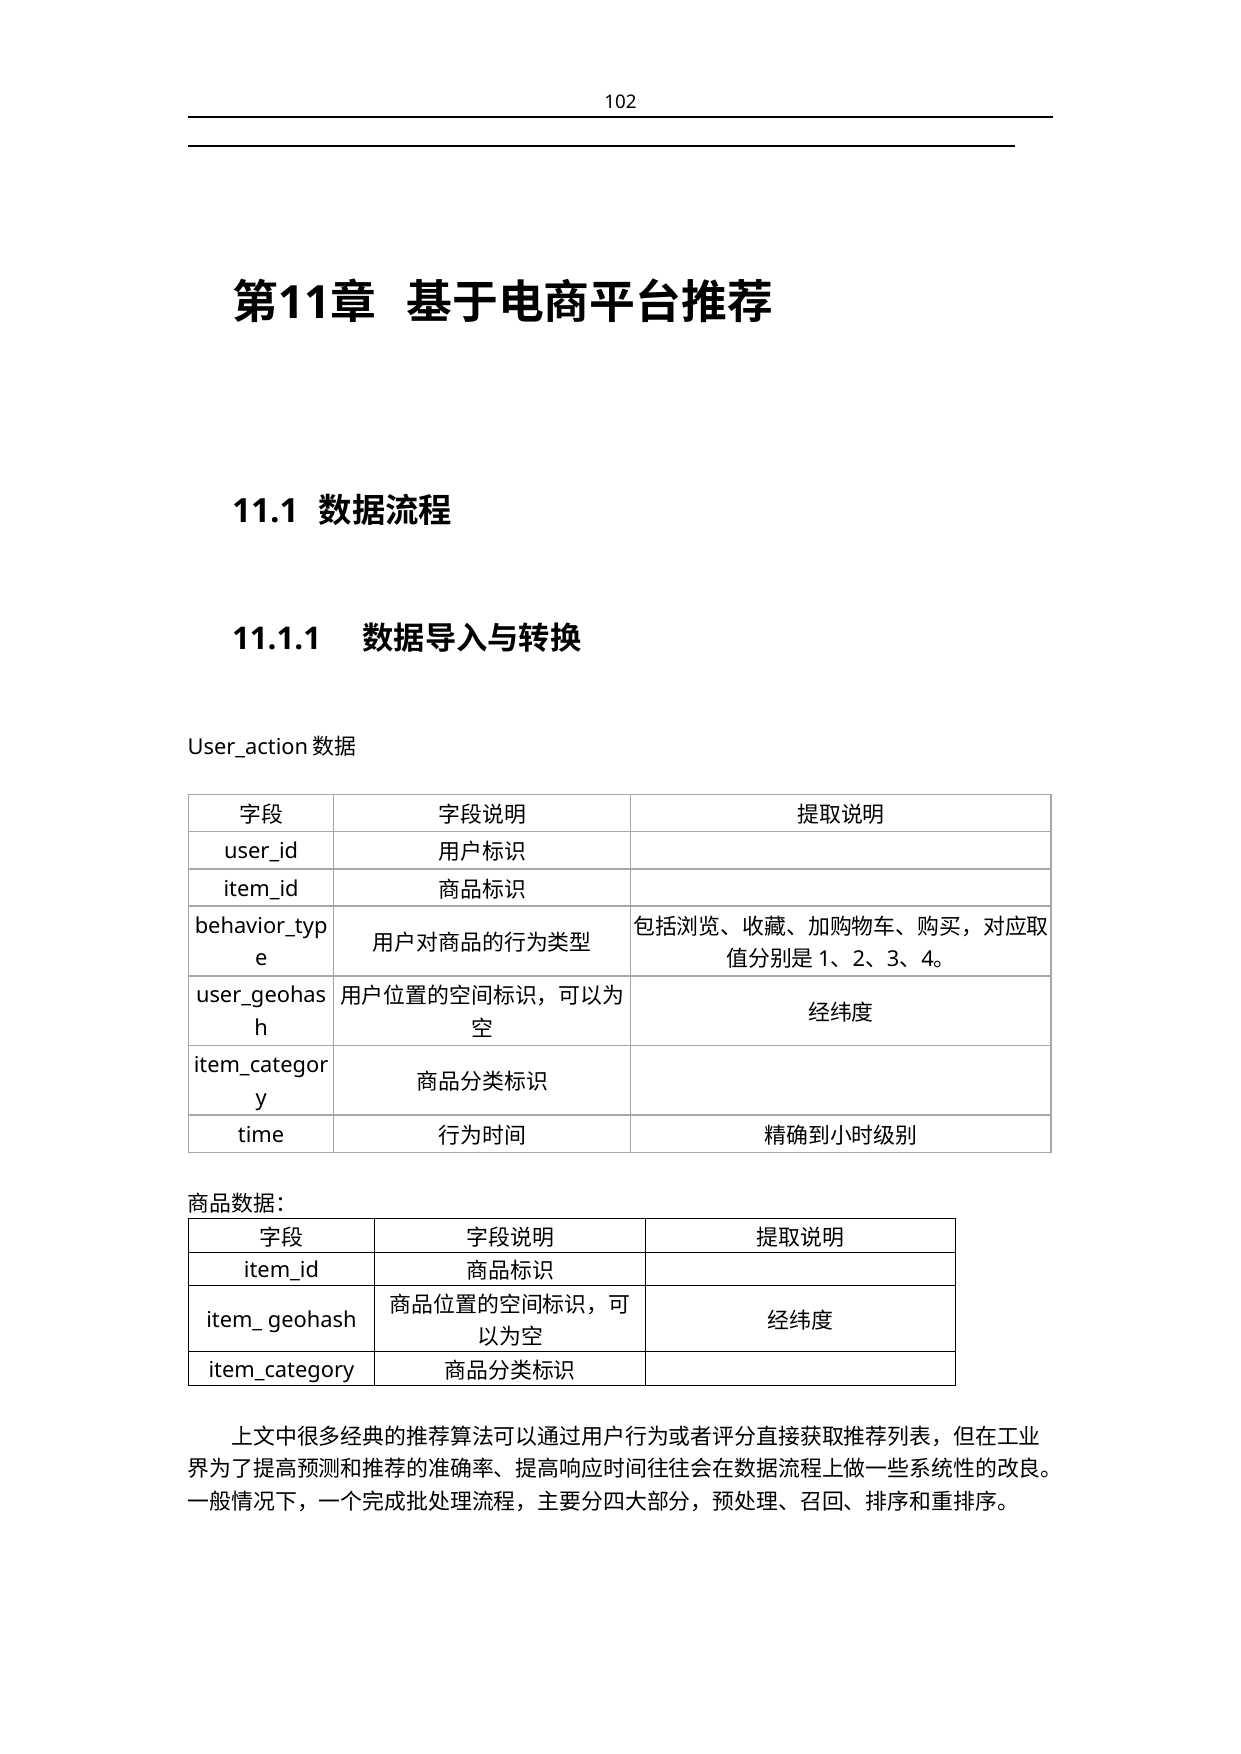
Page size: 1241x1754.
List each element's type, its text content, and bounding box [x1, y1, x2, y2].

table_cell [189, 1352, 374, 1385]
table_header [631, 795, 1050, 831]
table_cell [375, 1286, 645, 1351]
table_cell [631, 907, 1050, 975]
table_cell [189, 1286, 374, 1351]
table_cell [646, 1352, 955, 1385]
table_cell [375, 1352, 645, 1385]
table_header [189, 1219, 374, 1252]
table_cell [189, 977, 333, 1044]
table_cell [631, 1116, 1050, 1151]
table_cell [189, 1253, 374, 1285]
text 商品数据： [187, 1186, 1053, 1218]
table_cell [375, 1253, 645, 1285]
subtitle 数据流程 [232, 476, 1053, 541]
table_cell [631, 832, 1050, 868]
text 上文中很多经典的推荐算法可以通过用户行为或者评分直接获取推荐列表，但在工业界为了提高预测和推荐的准确率、提高响应时间往往会在数据流程上做一些系统性的改良。一般情况下，一个完成批处理流程，主要分四大部分，预处理、召回、排序和重排序。 [187, 1418, 1053, 1516]
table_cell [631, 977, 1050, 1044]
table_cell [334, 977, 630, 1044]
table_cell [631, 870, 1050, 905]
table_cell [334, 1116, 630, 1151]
text User_action数据 [187, 729, 1053, 761]
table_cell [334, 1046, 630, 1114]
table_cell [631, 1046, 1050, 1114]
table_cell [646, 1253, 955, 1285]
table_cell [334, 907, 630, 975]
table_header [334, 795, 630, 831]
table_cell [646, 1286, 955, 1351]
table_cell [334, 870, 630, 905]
subtitle 基于电商平台推荐 [232, 250, 1053, 348]
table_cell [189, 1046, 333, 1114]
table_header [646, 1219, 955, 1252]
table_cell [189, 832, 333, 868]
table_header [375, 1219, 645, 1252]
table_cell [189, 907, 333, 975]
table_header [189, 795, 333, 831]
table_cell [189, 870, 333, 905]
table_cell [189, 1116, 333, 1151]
subtitle 数据导入与转换 [232, 603, 1053, 668]
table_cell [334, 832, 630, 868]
